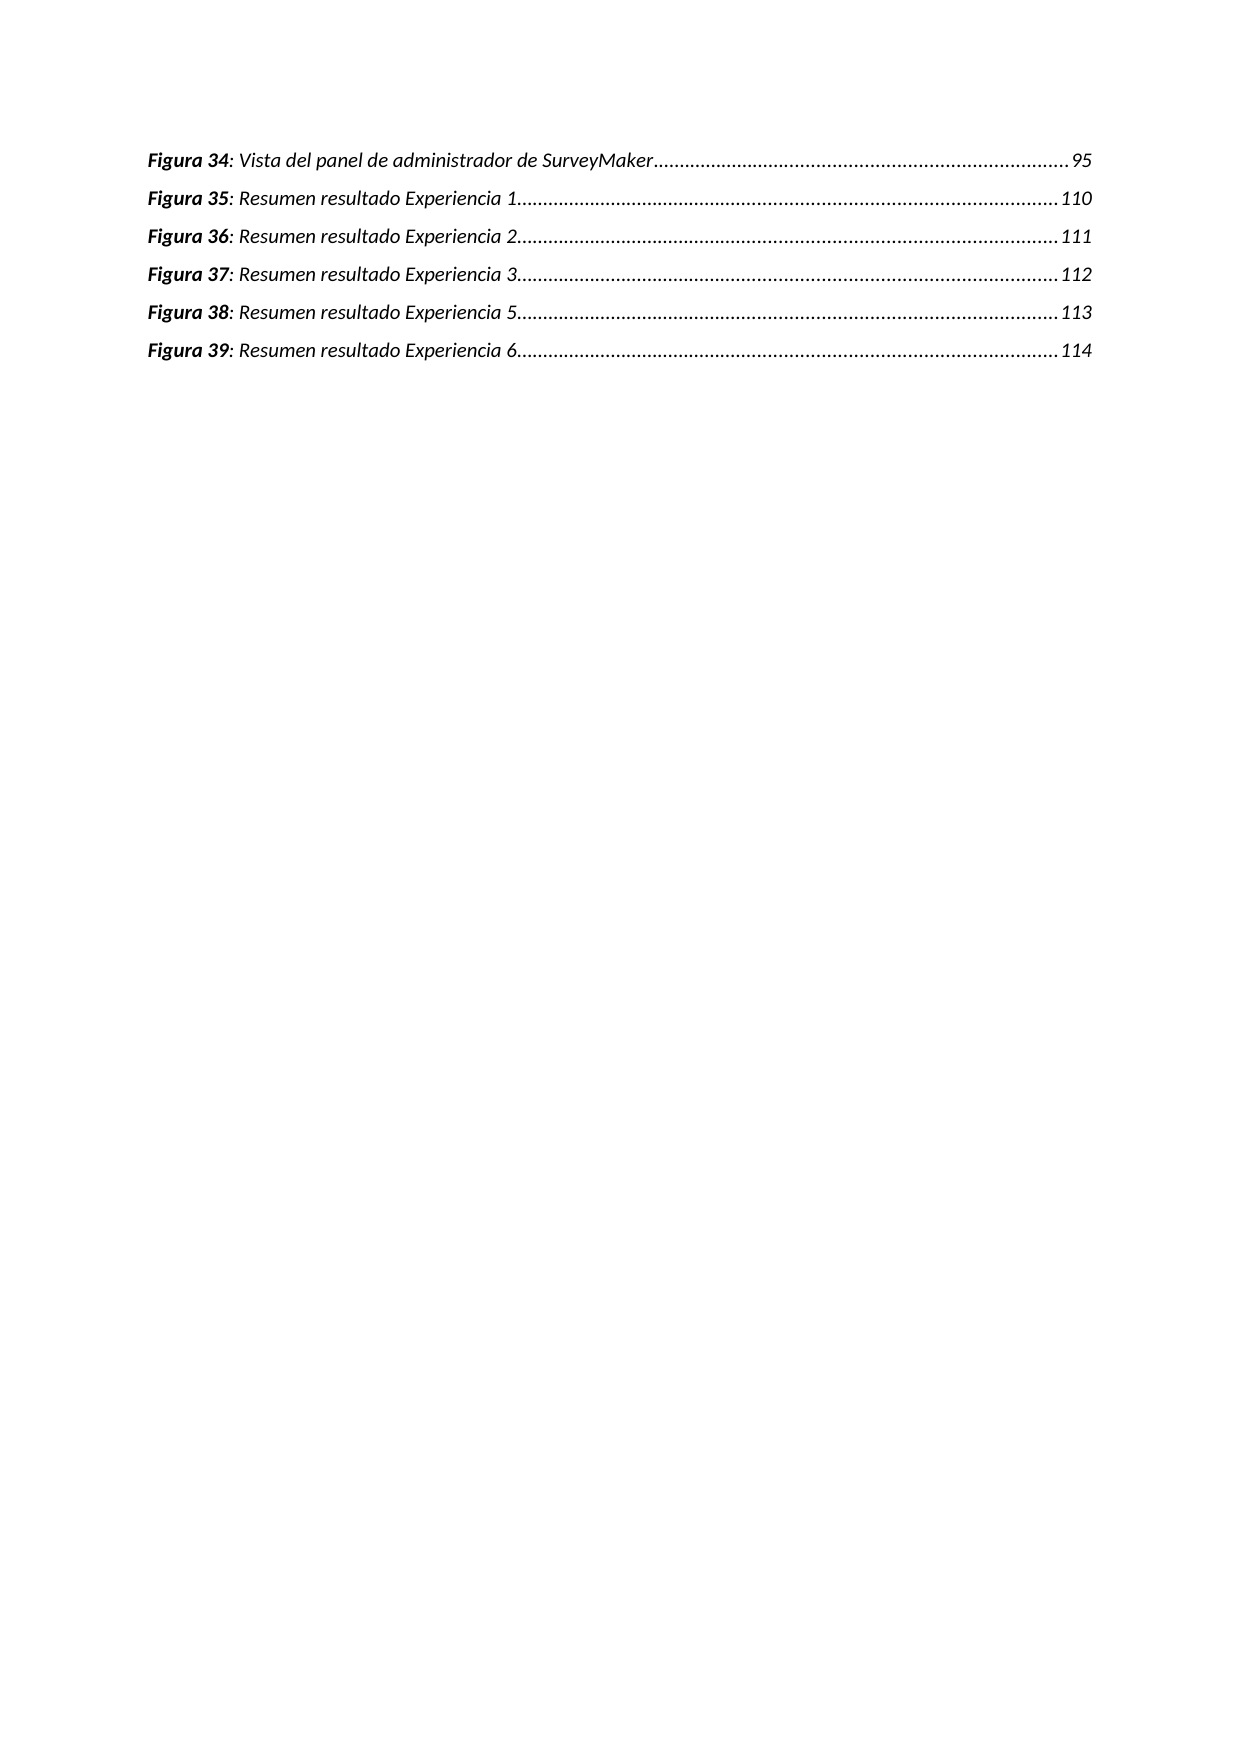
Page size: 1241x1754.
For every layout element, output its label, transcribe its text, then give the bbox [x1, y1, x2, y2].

text Figura 36: Resumen resultado Experiencia 2 111 [148, 223, 1092, 249]
text Figura 39: Resumen resultado Experiencia 6 114 [148, 337, 1092, 363]
text Figura 37: Resumen resultado Experiencia 3 112 [148, 261, 1092, 287]
text Figura 34: Vista del panel de administrador de SurveyMaker 95 [148, 148, 1092, 173]
text Figura 38: Resumen resultado Experiencia 5 113 [148, 299, 1092, 325]
text Figura 35: Resumen resultado Experiencia 1 110 [148, 186, 1092, 211]
